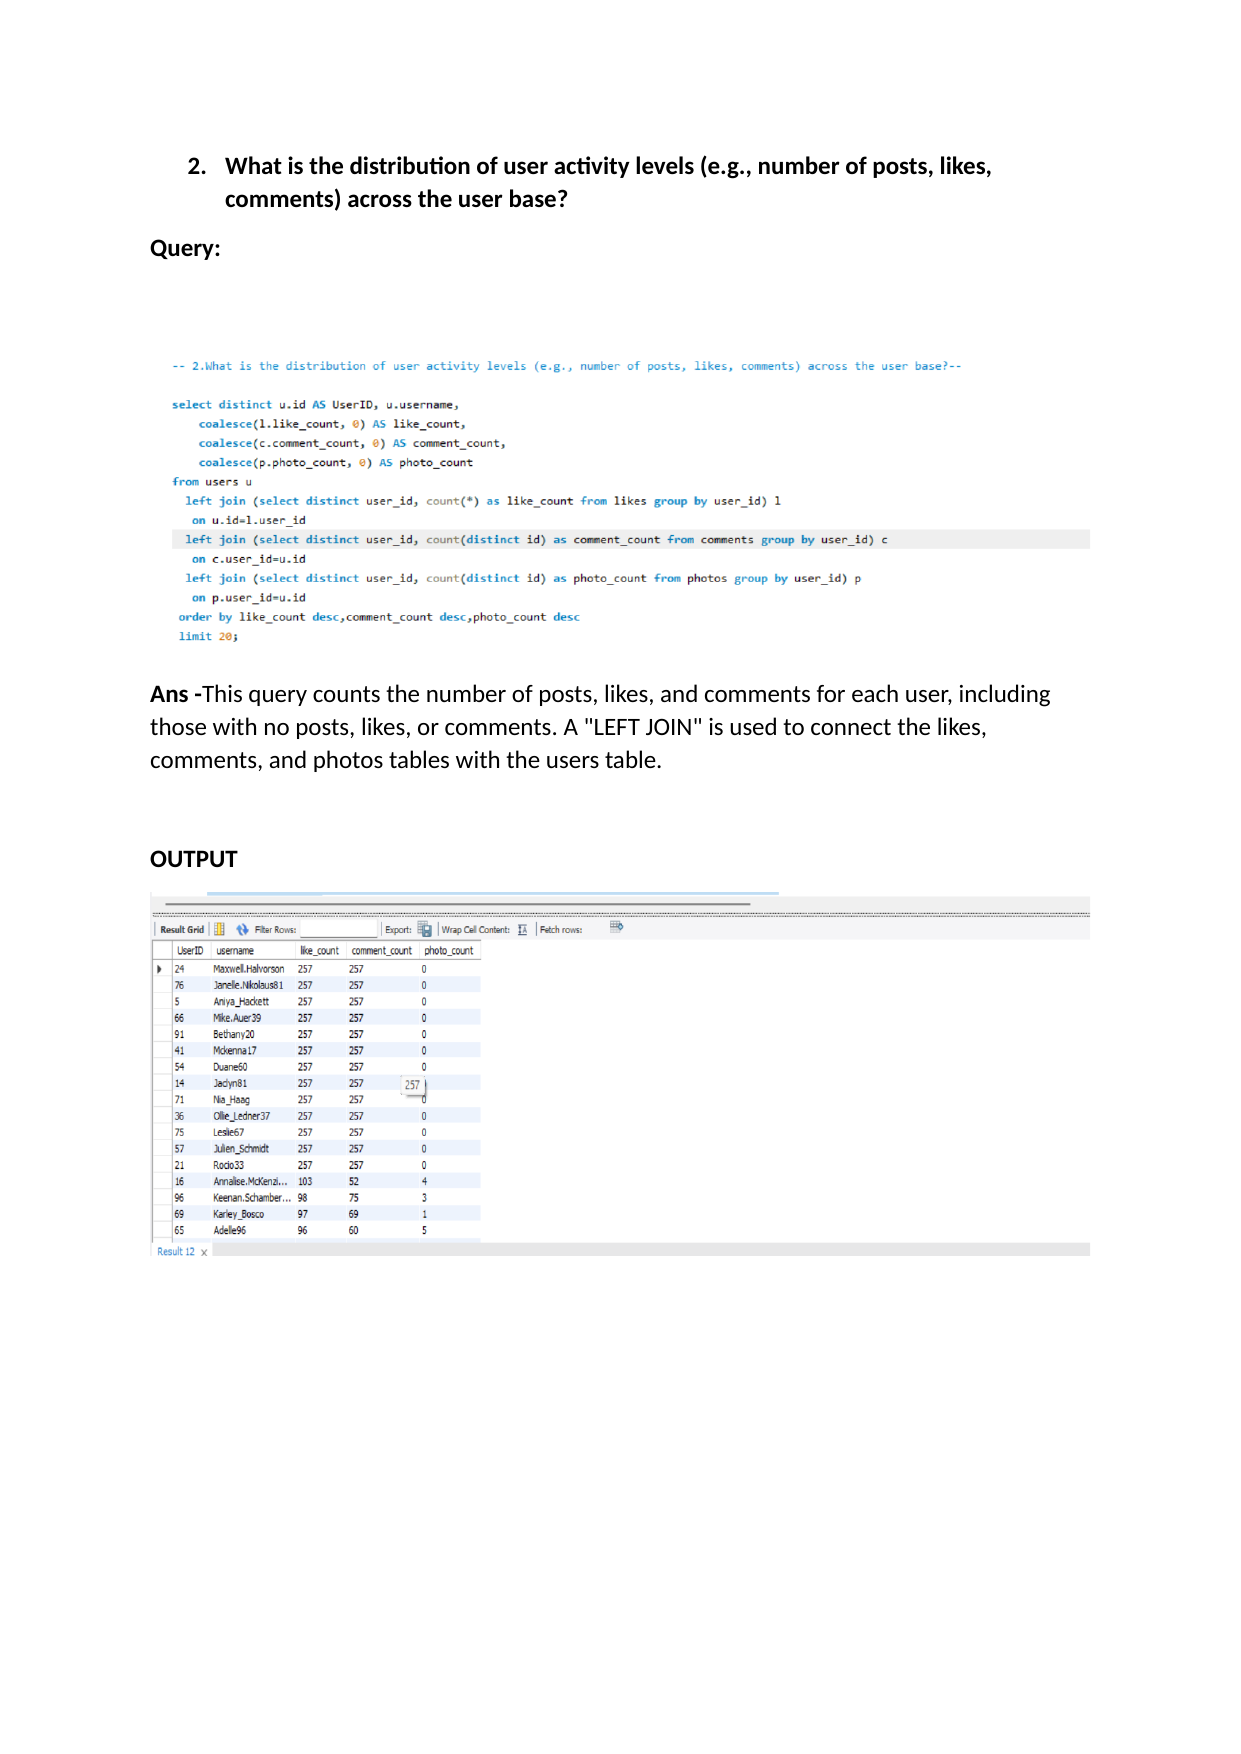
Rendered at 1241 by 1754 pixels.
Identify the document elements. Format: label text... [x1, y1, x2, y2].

text OUTPUT [150, 843, 1090, 873]
picture [150, 331, 1091, 660]
list What is the distribution of user activity levels (e.g., number of posts, likes, comments) across the user base? [187, 150, 1090, 213]
text Ans -This query counts the number of posts, likes, and comments for each user, including those with no posts, likes, or comments. A "LEFT JOIN" is used to connect the likes, comments, and photos tables with the users table. [150, 678, 1090, 774]
picture [150, 892, 1091, 1256]
text Query: [150, 232, 1090, 263]
